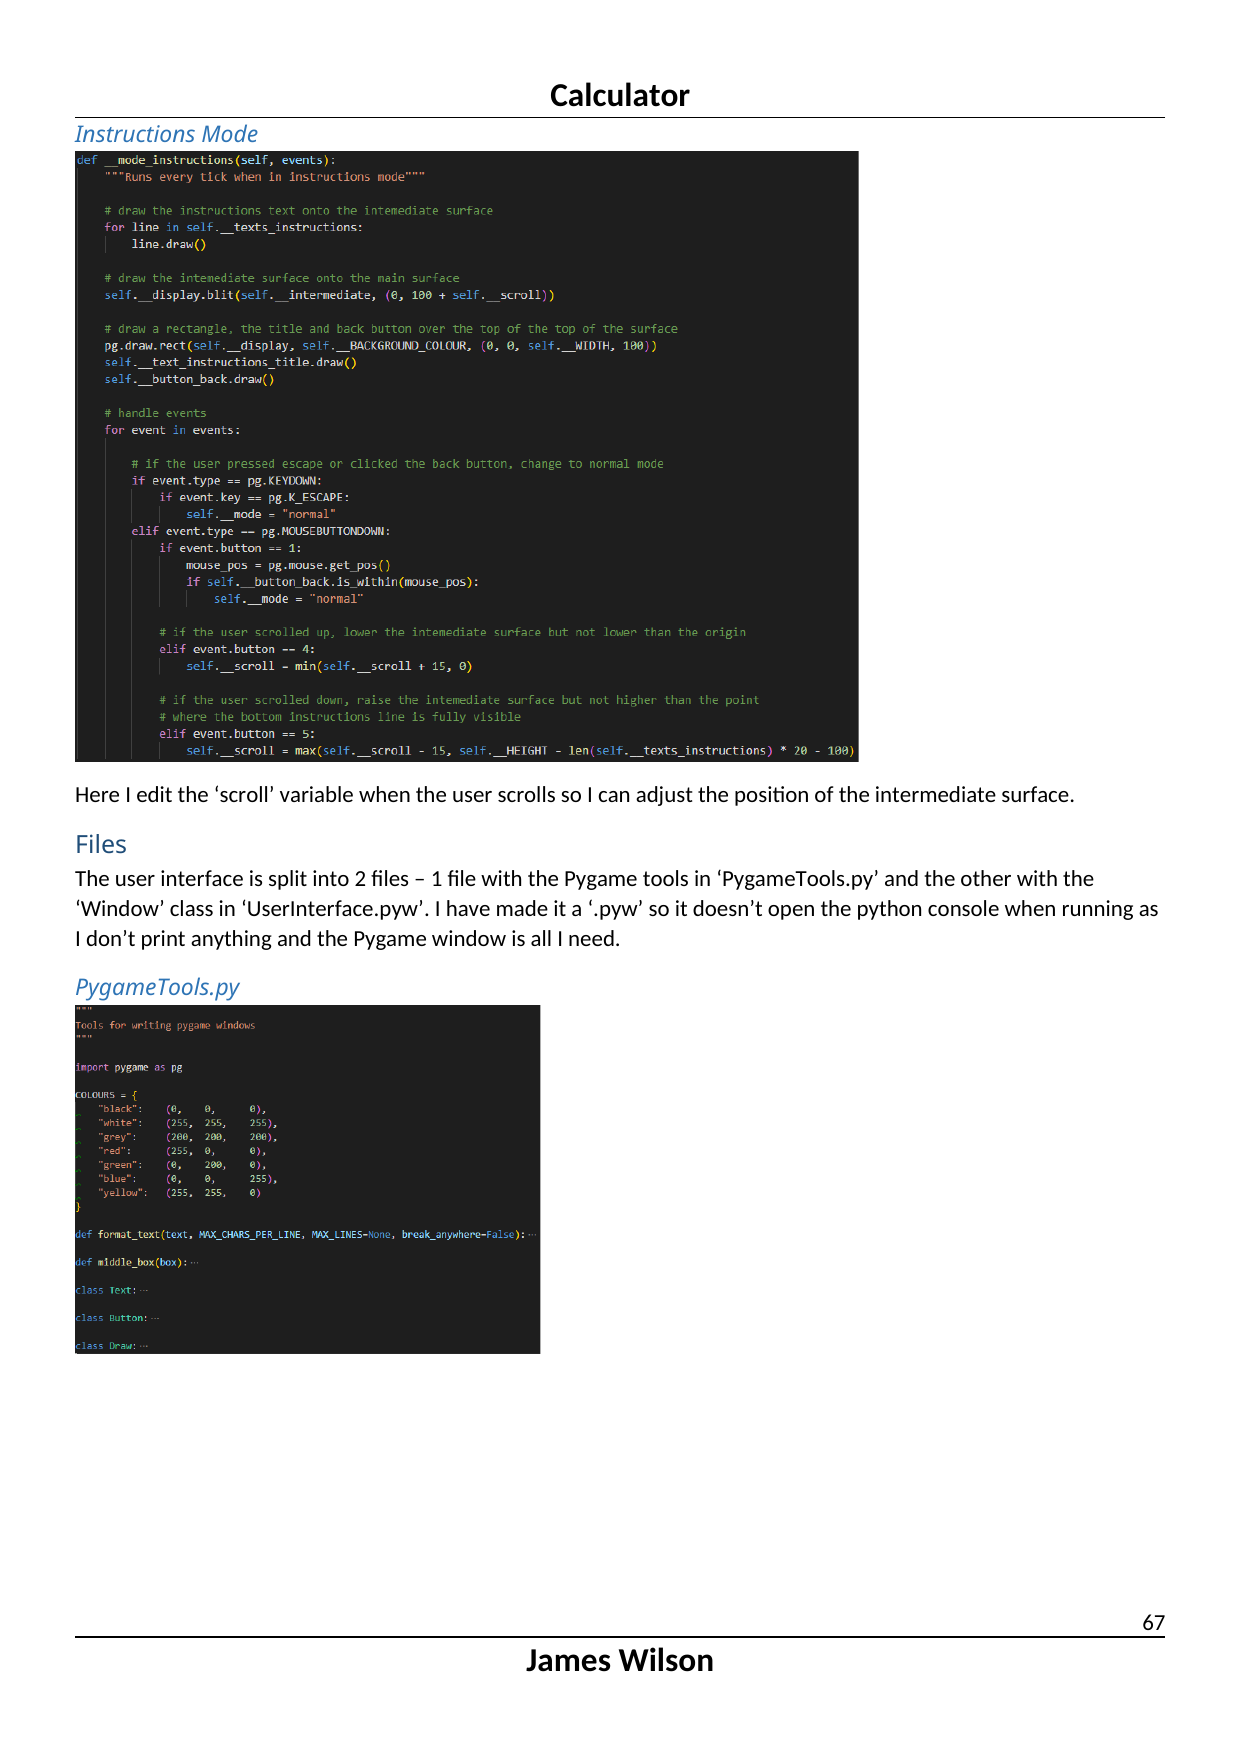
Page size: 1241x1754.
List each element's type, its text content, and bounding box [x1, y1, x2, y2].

picture [75, 1005, 541, 1354]
text Here I edit the ‘scroll’ variable when the user scrolls so I can adjust the position of the intermediate surface. [75, 780, 1165, 808]
subtitle PygameTools.py [75, 971, 1165, 1002]
picture [75, 151, 859, 762]
text The user interface is split into 2 files – 1 file with the Pygame tools in ‘PygameTools.py’ and the other with the ‘Window’ class in ‘UserInterface.pyw’. I have made it a ‘.pyw’ so it doesn’t open the python console when running as I don’t print anything and the Pygame window is all I need. [75, 864, 1165, 952]
subtitle Instructions Mode [75, 118, 1165, 149]
subtitle Files [75, 827, 1165, 861]
